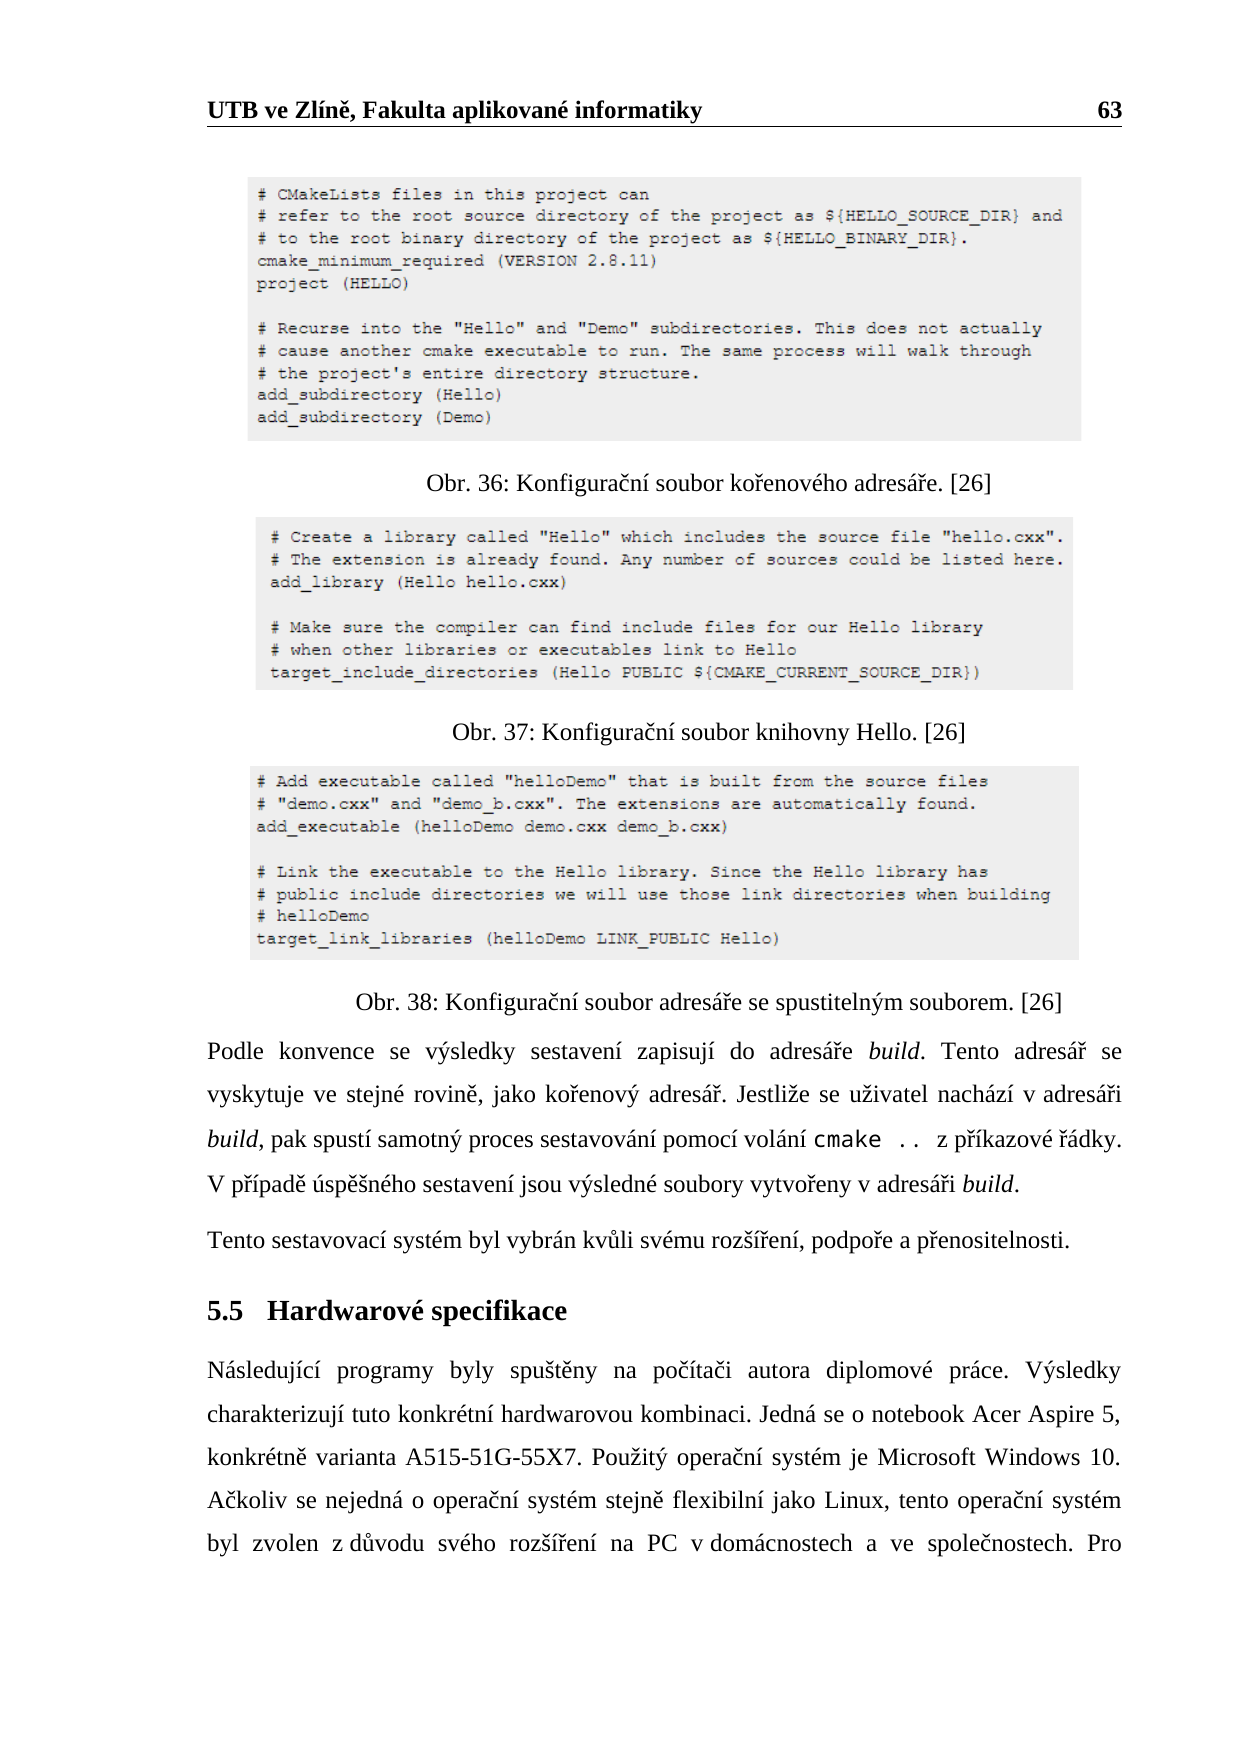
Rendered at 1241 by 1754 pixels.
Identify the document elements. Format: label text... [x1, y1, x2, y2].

picture [250, 766, 1079, 960]
subtitle Hardwarové specifikace [207, 1293, 1122, 1326]
picture [247, 177, 1082, 441]
text Tento sestavovací systém byl vybrán kvůli svému rozšíření, podpoře a přenositelnosti. [207, 1225, 1122, 1253]
picture [255, 517, 1074, 690]
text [207, 1356, 1122, 1557]
text Podle konvence se výsledky sestavení zapisují do adresáře build. Tento adresář se vyskytuje ve stejné rovině, jako kořenový adresář. Jestliže se uživatel nachází v adresáři build, pak spustí samotný proces sestavování pomocí volání cmake .. z příkazové řádky. V případě úspěšného sestavení jsou výsledné soubory vytvořeny v adresáři build. [207, 1036, 1122, 1198]
